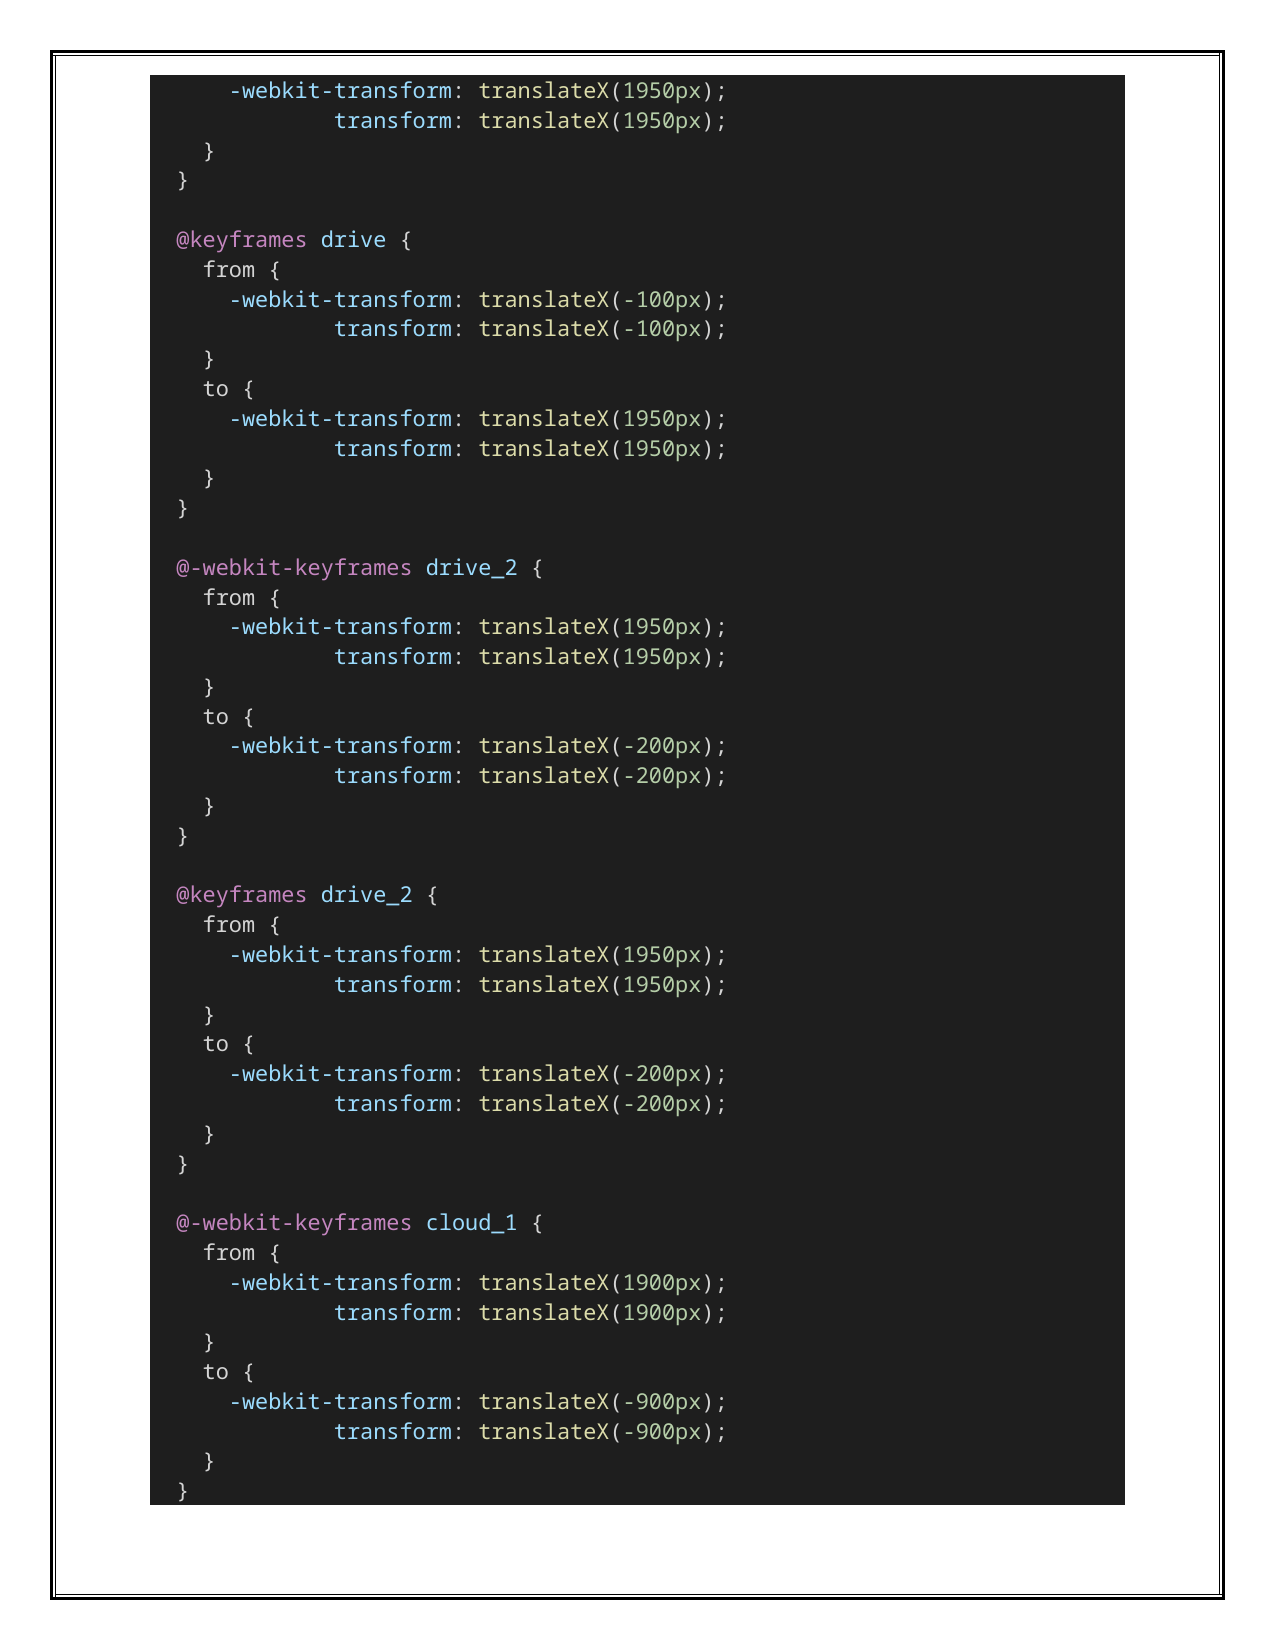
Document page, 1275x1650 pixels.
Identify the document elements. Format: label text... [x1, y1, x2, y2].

text -webkit-transform: translateX(-200px); [150, 730, 1125, 760]
text transform: translateX(1900px); [150, 1296, 1125, 1326]
text } [150, 1118, 1125, 1147]
text from { [150, 581, 1125, 611]
text transform: translateX(1950px); [150, 641, 1125, 671]
text -webkit-transform: translateX(1950px); [150, 939, 1125, 969]
text } [150, 164, 1125, 194]
text to { [150, 1028, 1125, 1058]
text -webkit-transform: translateX(-100px); [150, 283, 1125, 313]
text @-webkit-keyframes cloud_1 { [150, 1207, 1125, 1237]
text @-webkit-keyframes drive_2 { [150, 552, 1125, 581]
text @keyframes drive_2 { [150, 879, 1125, 909]
text transform: translateX(1950px); [150, 105, 1125, 134]
text transform: translateX(-900px); [150, 1416, 1125, 1445]
text to { [150, 701, 1125, 730]
text } [150, 1326, 1125, 1356]
text from { [150, 254, 1125, 283]
text transform: translateX(1950px); [150, 432, 1125, 462]
text -webkit-transform: translateX(-200px); [150, 1058, 1125, 1088]
text } [150, 492, 1125, 522]
text } [150, 462, 1125, 492]
text } [150, 1147, 1125, 1177]
text to { [150, 373, 1125, 403]
text -webkit-transform: translateX(1950px); [150, 611, 1125, 641]
text from { [150, 1237, 1125, 1267]
text transform: translateX(-200px); [150, 1088, 1125, 1118]
text -webkit-transform: translateX(-900px); [150, 1386, 1125, 1416]
text -webkit-transform: translateX(1950px); [150, 75, 1125, 105]
text } [150, 820, 1125, 849]
text -webkit-transform: translateX(1900px); [150, 1267, 1125, 1296]
text } [150, 998, 1125, 1028]
text transform: translateX(-100px); [150, 313, 1125, 343]
text } [150, 790, 1125, 820]
text transform: translateX(-200px); [150, 760, 1125, 790]
text } [150, 671, 1125, 701]
text to { [150, 1356, 1125, 1386]
text -webkit-transform: translateX(1950px); [150, 403, 1125, 432]
text from { [150, 909, 1125, 939]
text } [150, 343, 1125, 373]
text } [150, 134, 1125, 164]
text } [150, 1445, 1125, 1475]
text @keyframes drive { [150, 224, 1125, 254]
text transform: translateX(1950px); [150, 969, 1125, 998]
text } [150, 1475, 1125, 1505]
